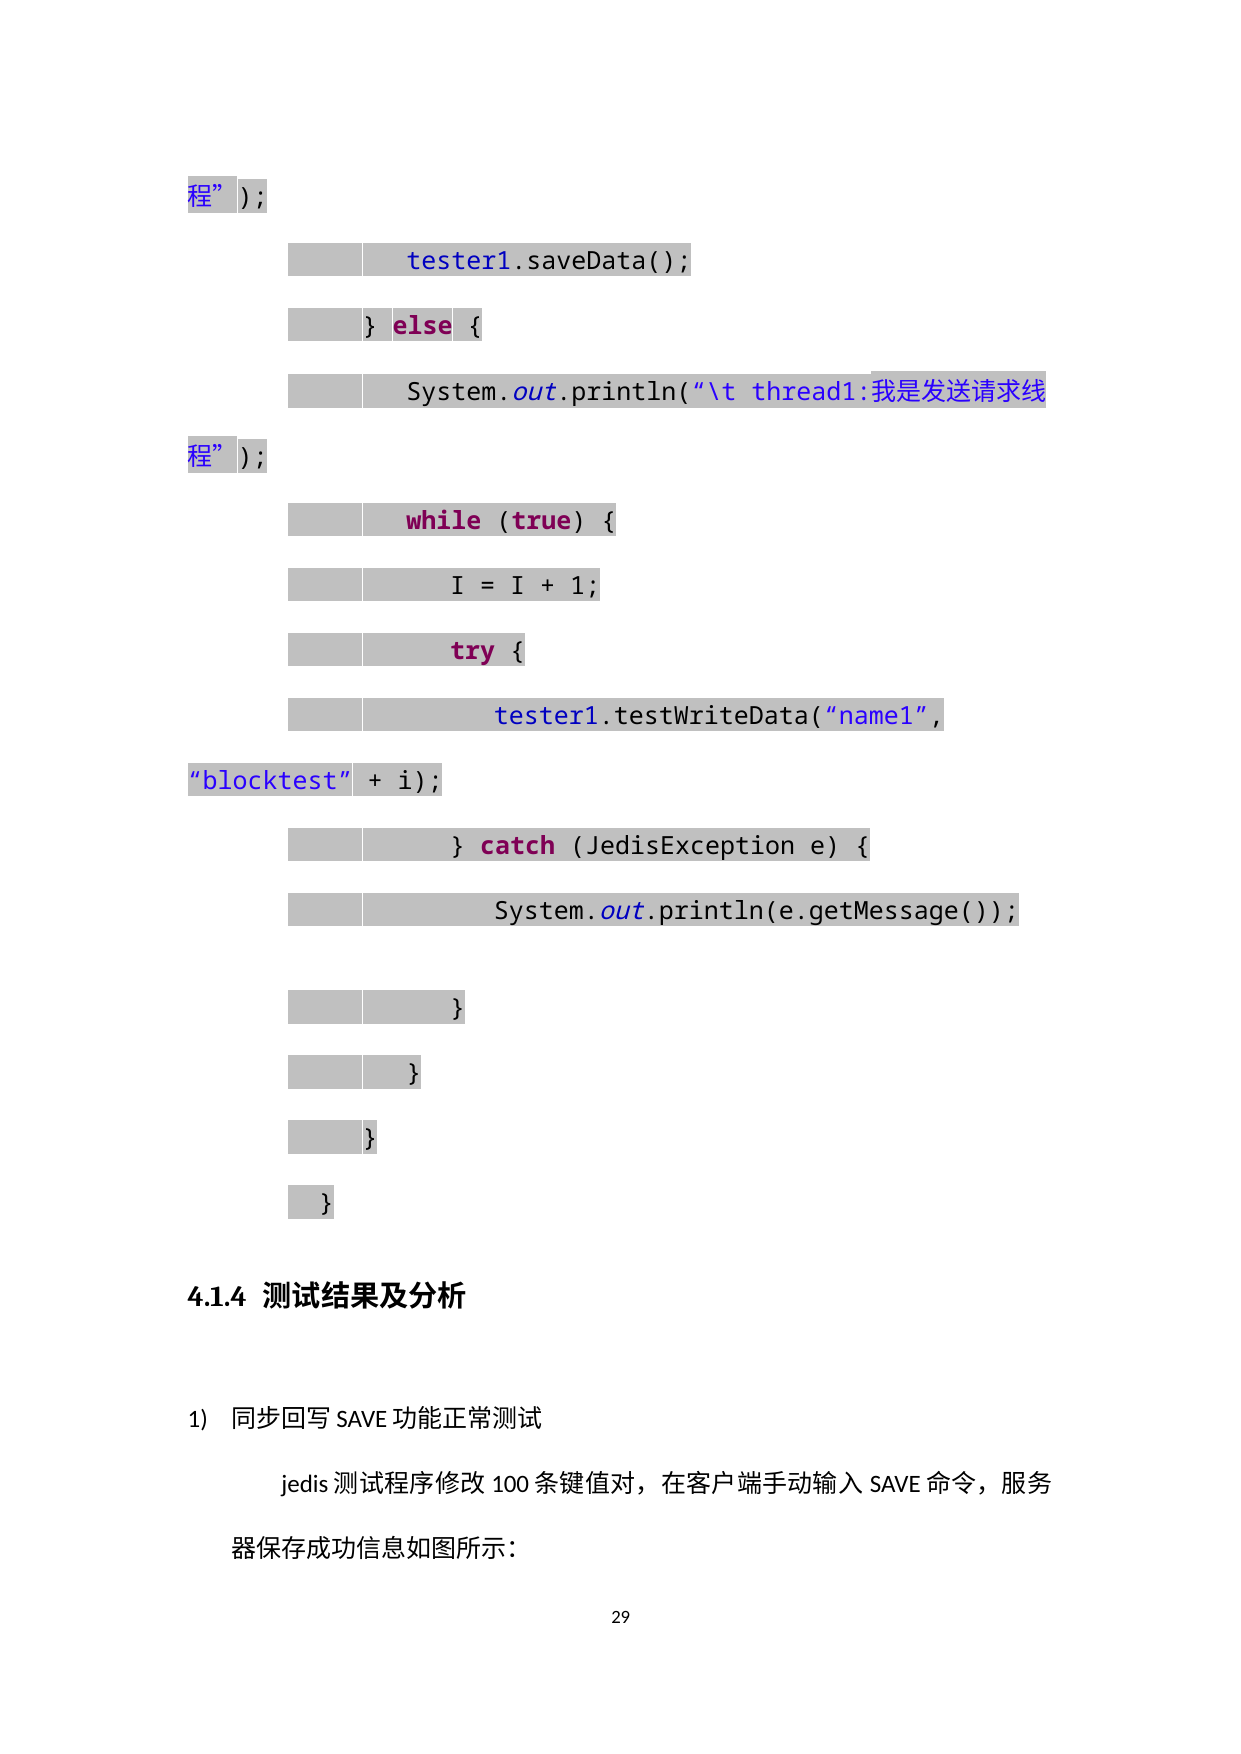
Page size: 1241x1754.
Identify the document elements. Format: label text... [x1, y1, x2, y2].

text } [187, 974, 1053, 1039]
text } [187, 1039, 1053, 1104]
text tester1.saveData(); [187, 227, 1053, 292]
text jedis测试程序修改100条键值对，在客户端手动输入SAVE命令，服务器保存成功信息如图所示： [231, 1449, 1053, 1579]
text } [187, 1104, 1053, 1169]
text I = I + 1; [187, 552, 1053, 617]
list 同步回写SAVE功能正常测试 [187, 1384, 1053, 1449]
text try { [187, 617, 1053, 682]
text } else { [187, 292, 1053, 357]
text while (true) { [187, 487, 1053, 552]
text } catch (JedisException e) { [187, 812, 1053, 877]
text tester1.testWriteData(“name1”, “blocktest” + i); [187, 682, 1053, 812]
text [187, 162, 1053, 227]
text System.out.println(e.getMessage()); [187, 877, 1053, 942]
text } [187, 1169, 1053, 1234]
text System.out.println(“\t thread1:我是发送请求线程”); [187, 357, 1053, 487]
subtitle 测试结果及分析 [187, 1262, 1053, 1327]
